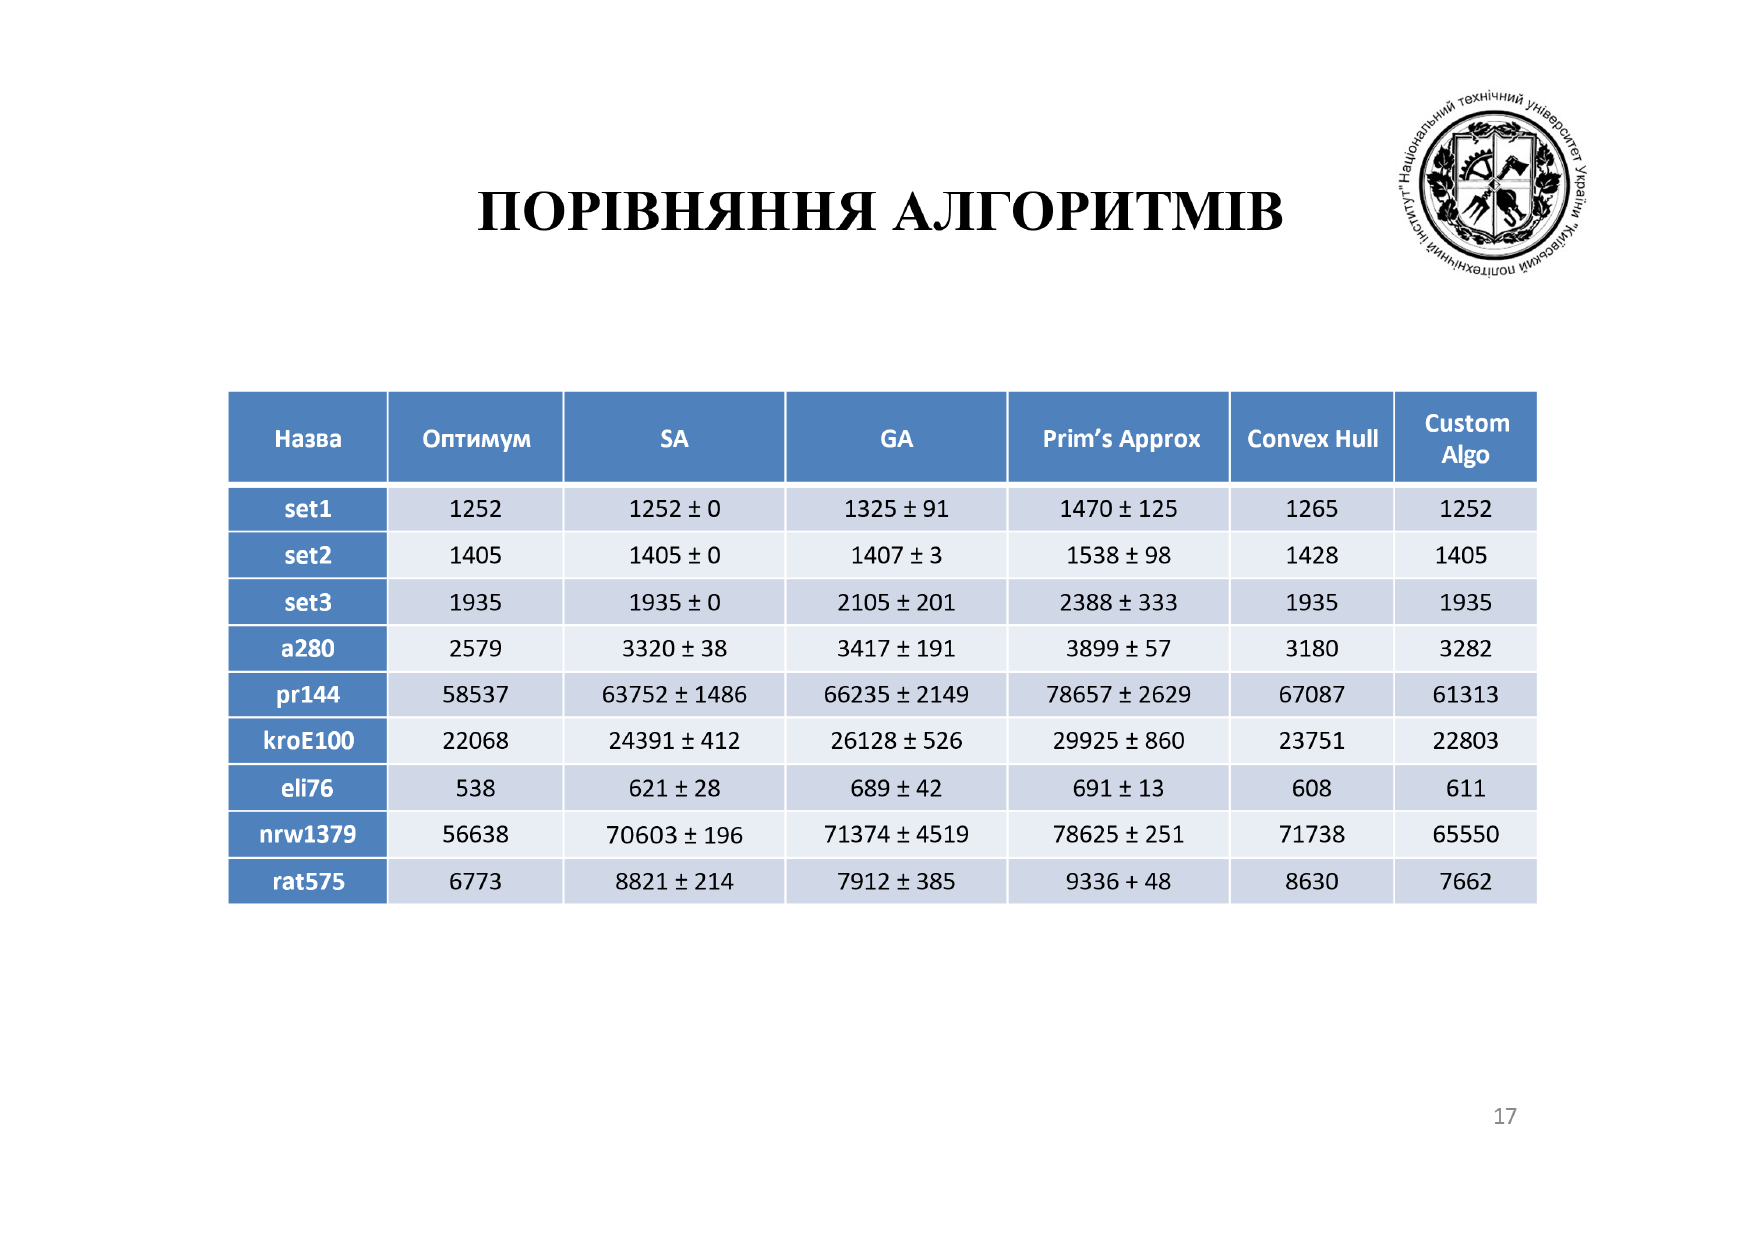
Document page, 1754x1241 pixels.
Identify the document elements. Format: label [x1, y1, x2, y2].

picture [150, 75, 1604, 1133]
